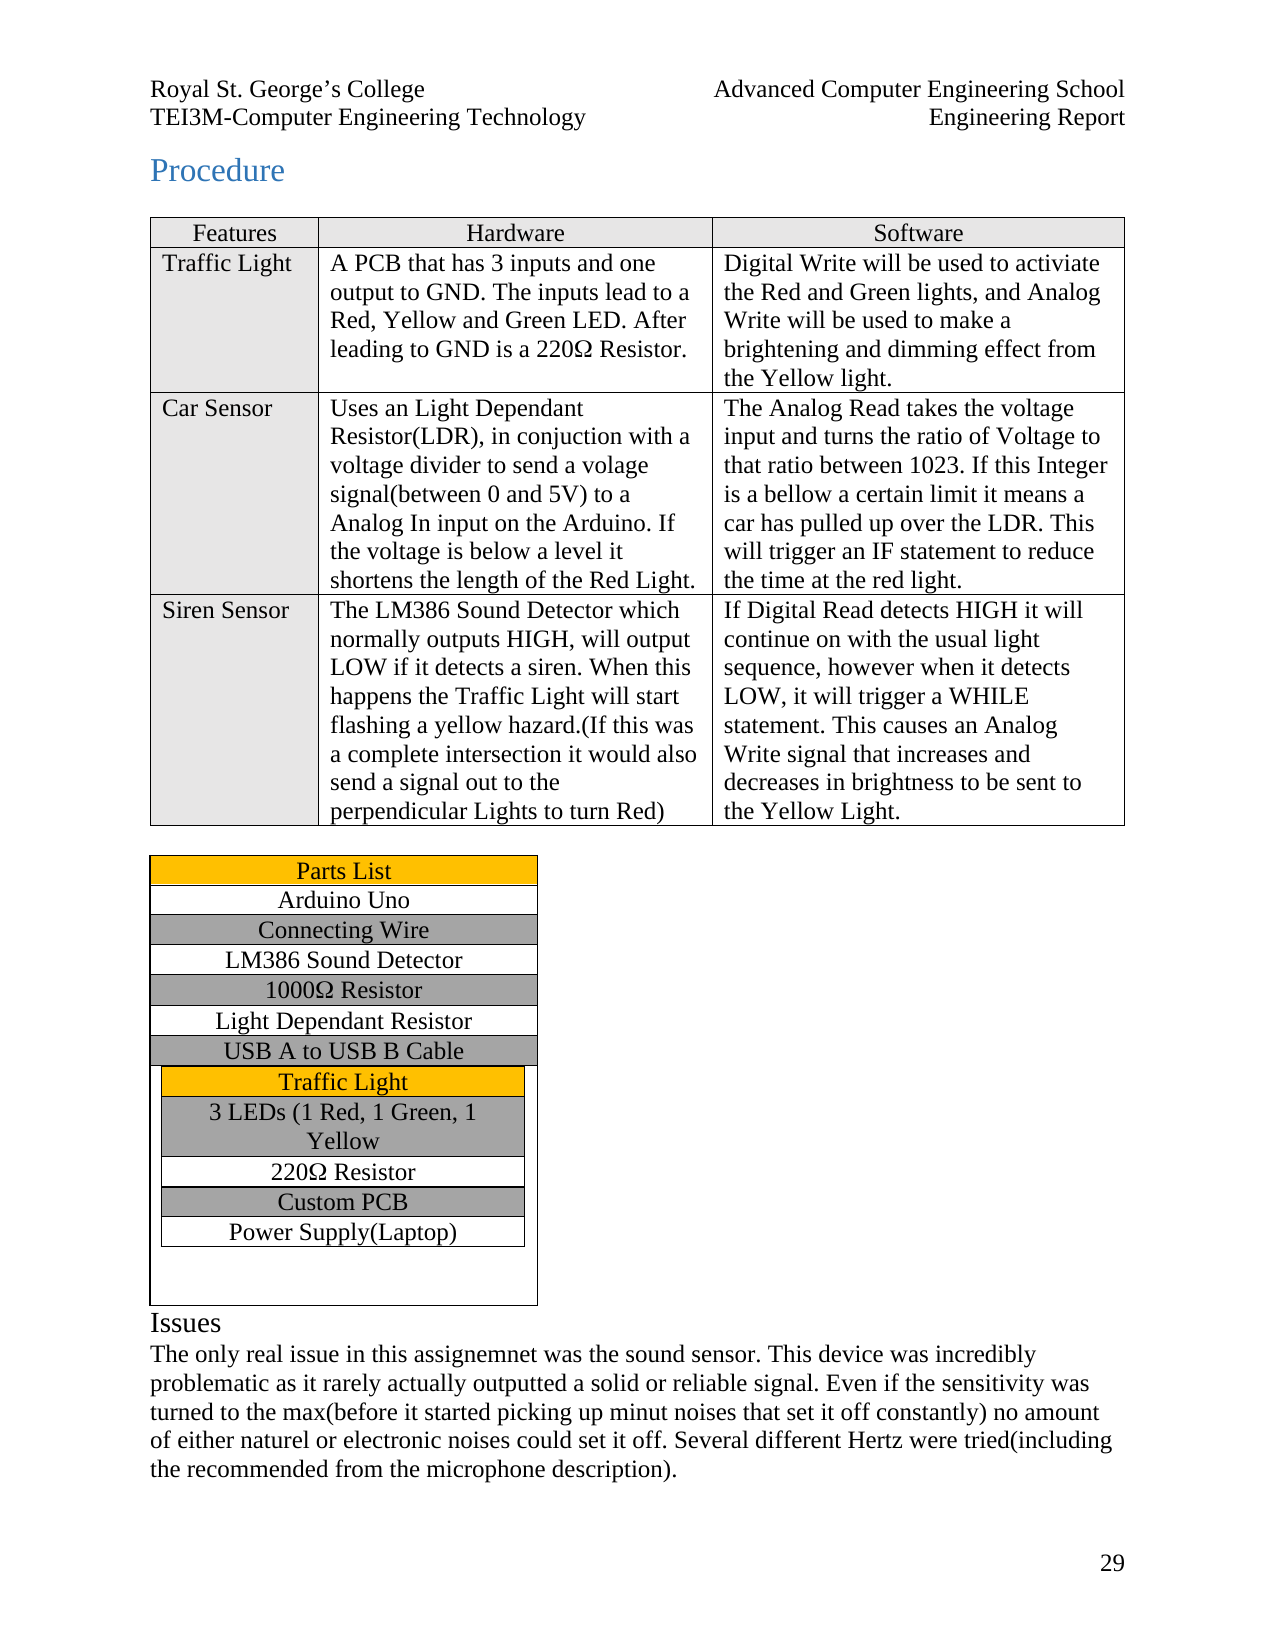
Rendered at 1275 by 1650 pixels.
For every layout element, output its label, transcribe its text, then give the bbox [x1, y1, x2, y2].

table_cell Light Dependant Resistor [151, 1006, 537, 1035]
table_header Parts List [151, 856, 537, 884]
table_cell The LM386 Sound Detector which normally outputs HIGH, will output LOW if it detects a siren. When this happens the Traffic Light will start flashing a yellow hazard.(If this was a complete intersection it would also send a signal out to the perpendicular Lights to turn Red) [319, 595, 712, 825]
table_cell USB A to USB B Cable [151, 1036, 537, 1065]
table_cell 1000 Resistor [151, 975, 537, 1005]
table_cell A PCB that has 3 inputs and one output to GND. The inputs lead to a Red, Yellow and Green LED. After leading to GND is a 220 Resistor. [319, 248, 712, 392]
subtitle Procedure [150, 150, 1125, 188]
table_cell Uses an Light Dependant Resistor(LDR), in conjuction with a voltage divider to send a volage signal(between 0 and 5V) to a Analog In input on the Arduino. If the voltage is below a level it shortens the length of the Red Light. [319, 393, 712, 594]
table_header Features [151, 218, 318, 247]
table_cell Siren Sensor [151, 595, 318, 825]
text The only real issue in this assignemnet was the sound sensor. This device was incredibly problematic as it rarely actually outputted a solid or reliable signal. Even if the sensitivity was turned to the max(before it started picking up minut noises that set it off constantly) no amount of either naturel or electronic noises could set it off. Several different Hertz were tried(including the recommended from the microphone description). [150, 1339, 1125, 1483]
text Issues [150, 1306, 1125, 1339]
table_cell Arduino Uno [151, 886, 537, 914]
table_cell Car Sensor [151, 393, 318, 594]
table_cell The Analog Read takes the voltage input and turns the ratio of Voltage to that ratio between 1023. If this Integer is a bellow a certain limit it means a car has pulled up over the LDR. This will trigger an IF statement to reduce the time at the red light. [713, 393, 1124, 594]
table_header Software [713, 218, 1124, 247]
table_header Hardware [319, 218, 712, 247]
table_cell Connecting Wire [151, 915, 537, 944]
table_cell Digital Write will be used to activiate the Red and Green lights, and Analog Write will be used to make a brightening and dimming effect from the Yellow light. [713, 248, 1124, 392]
table_cell [151, 1066, 537, 1304]
table_cell Traffic Light [151, 248, 318, 392]
table_cell LM386 Sound Detector [151, 945, 537, 974]
table_cell If Digital Read detects HIGH it will continue on with the usual light sequence, however when it detects LOW, it will trigger a WHILE statement. This causes an Analog Write signal that increases and decreases in brightness to be sent to the Yellow Light. [713, 595, 1124, 825]
